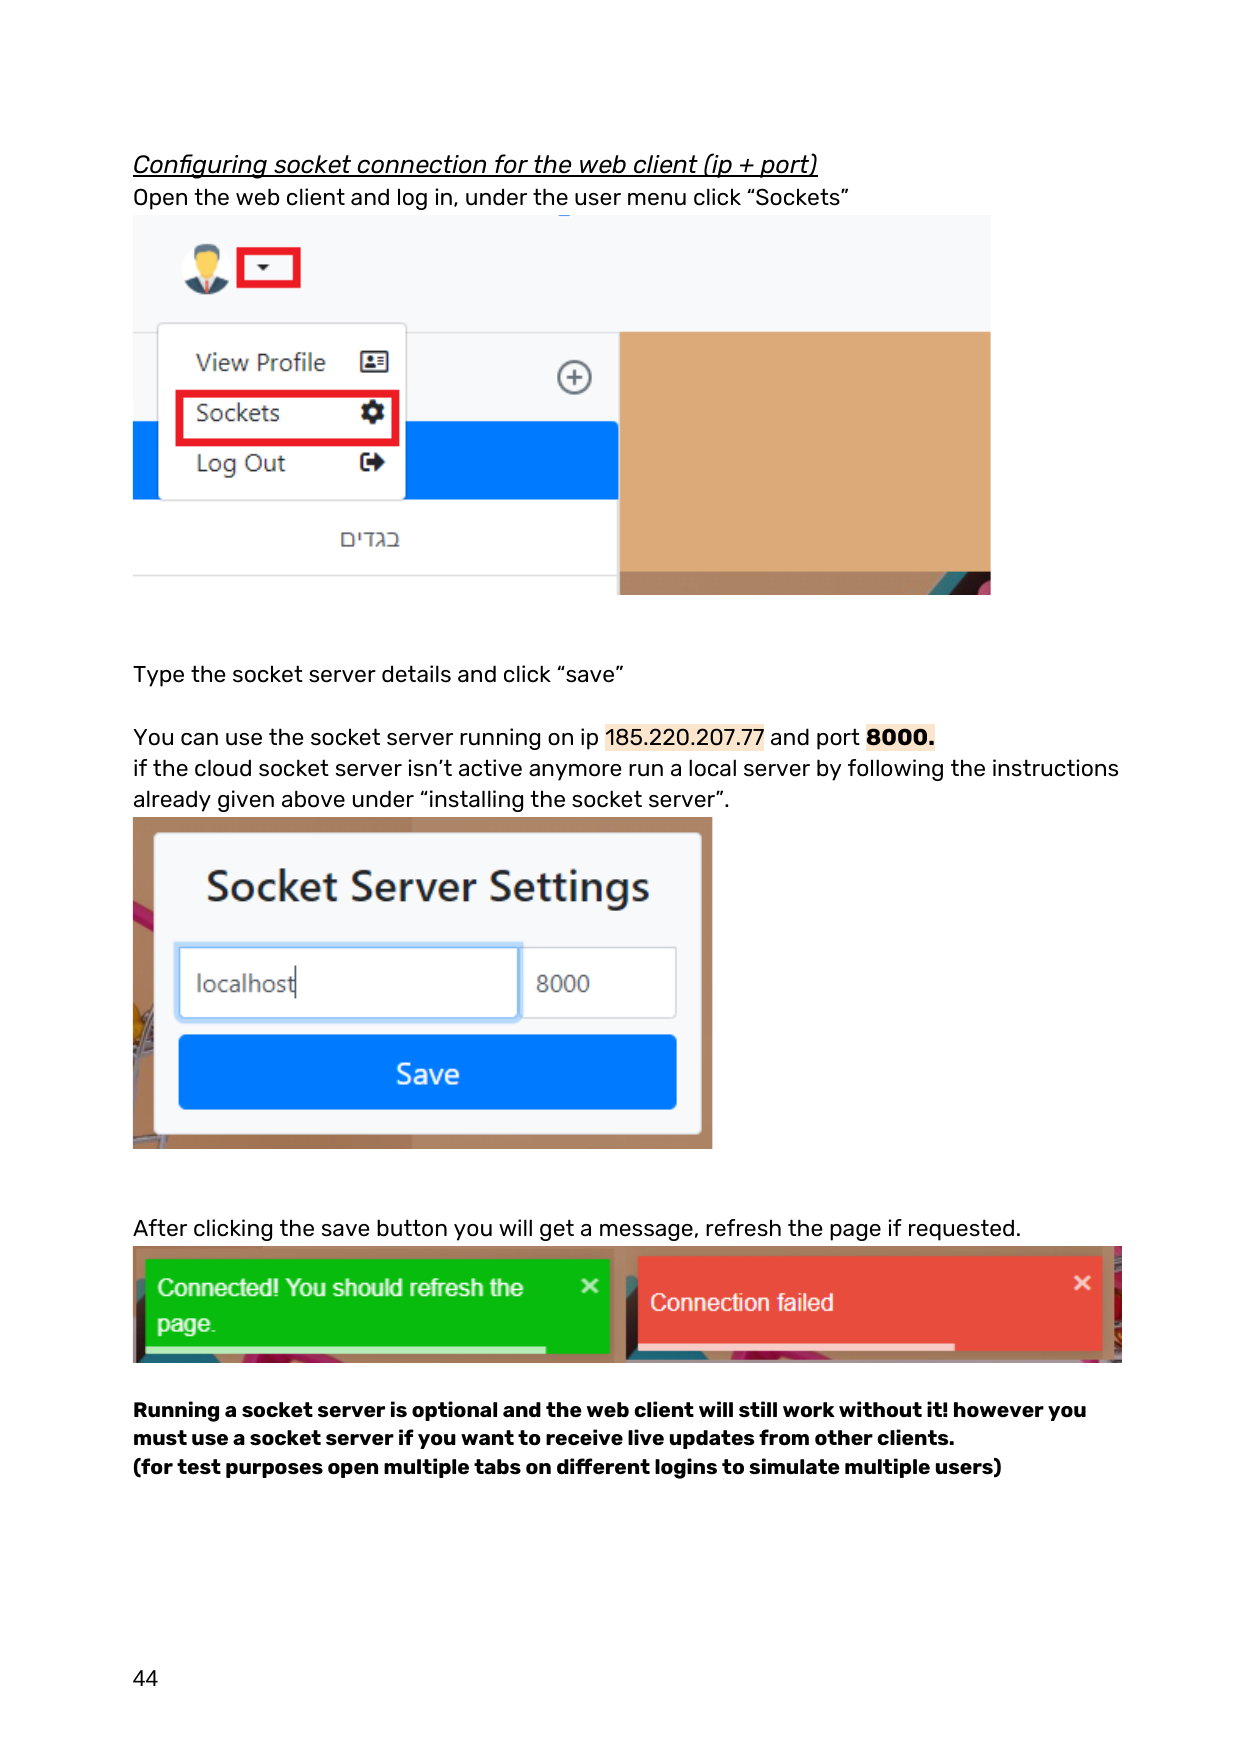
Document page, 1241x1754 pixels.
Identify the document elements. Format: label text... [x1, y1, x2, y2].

text if the cloud socket server isn’t active anymore run a local server by following the instructions already given above under “installing the socket server”. [133, 755, 1122, 813]
text You can use the socket server running on ip 185.220.207.77 and port 8000. [133, 723, 1122, 751]
picture [132, 817, 713, 1149]
text Configuring socket connection for the web client (ip + port) [133, 150, 1122, 179]
text After clicking the save button you will get a message, refresh the page if requested. [133, 1215, 1122, 1242]
picture [132, 1246, 1122, 1363]
text Type the socket server details and click “save” [133, 661, 1122, 688]
text Running a socket server is optional and the web client will still work without it! however you must use a socket server if you want to receive live updates from other clients. [133, 1398, 1122, 1451]
text (for test purposes open multiple tabs on different logins to simulate multiple users) [133, 1454, 1122, 1479]
picture [132, 215, 991, 595]
